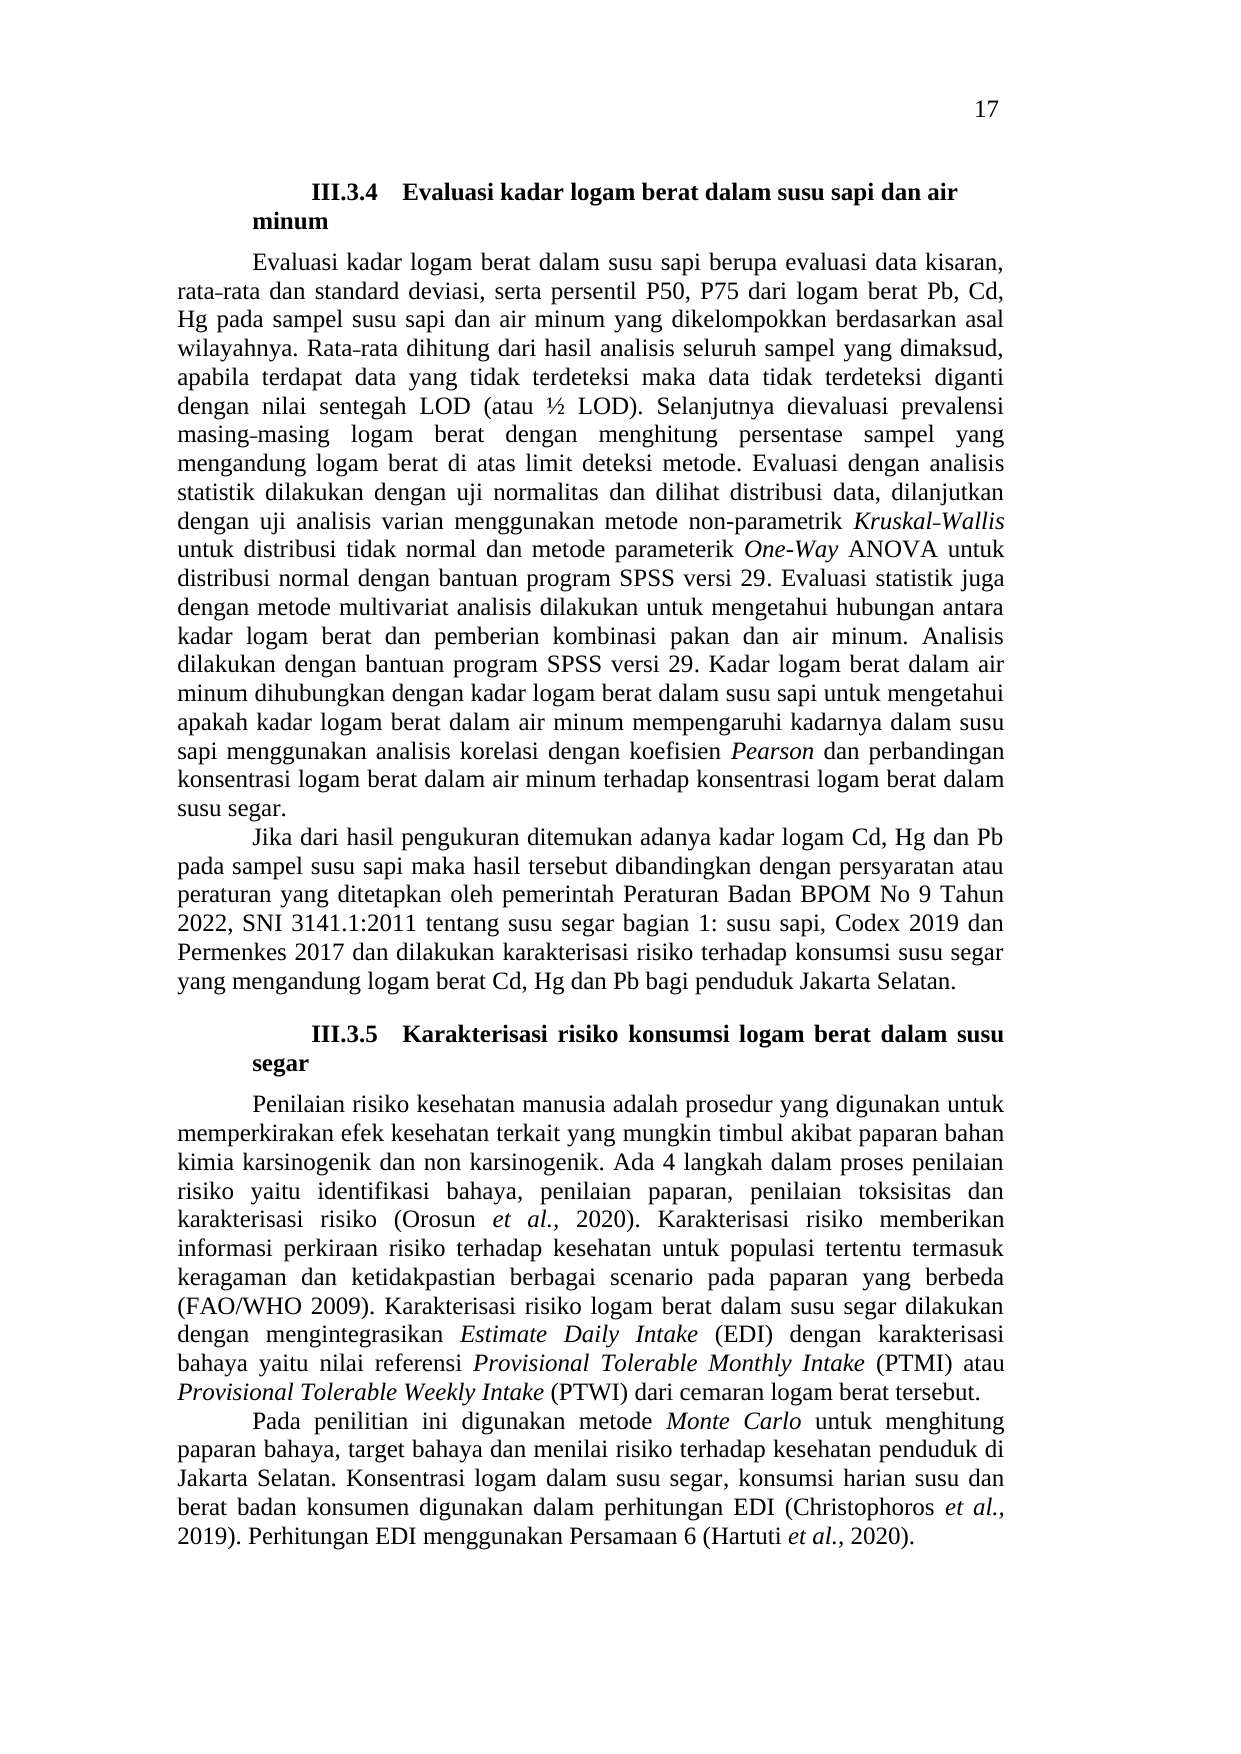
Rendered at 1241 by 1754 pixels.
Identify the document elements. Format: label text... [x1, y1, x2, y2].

text Evaluasi kadar logam berat dalam susu sapi dan air minum [252, 177, 1005, 234]
text Jika dari hasil pengukuran ditemukan adanya kadar logam Cd, Hg dan Pb pada sampel susu sapi maka hasil tersebut dibandingkan dengan persyaratan atau peraturan yang ditetapkan oleh pemerintah Peraturan Badan BPOM No 9 Tahun 2022, SNI 3141.1:2011 tentang susu segar bagian 1: susu sapi, Codex 2019 dan Permenkes 2017 dan dilakukan karakterisasi risiko terhadap konsumsi susu segar yang mengandung logam berat Cd, Hg dan Pb bagi penduduk Jakarta Selatan. [177, 822, 1005, 994]
text Pada penilitian ini digunakan metode Monte Carlo untuk menghitung paparan bahaya, target bahaya dan menilai risiko terhadap kesehatan penduduk di Jakarta Selatan. Konsentrasi logam dalam susu segar, konsumsi harian susu dan berat badan konsumen digunakan dalam perhitungan EDI (Christophoros et al., 2019). Perhitungan EDI menggunakan Persamaan 6 (Hartuti et al., 2020). [177, 1406, 1005, 1549]
text Karakterisasi risiko konsumsi logam berat dalam susu segar [252, 1019, 1005, 1077]
text Penilaian risiko kesehatan manusia adalah prosedur yang digunakan untuk memperkirakan efek kesehatan terkait yang mungkin timbul akibat paparan bahan kimia karsinogenik dan non karsinogenik. Ada 4 langkah dalam proses penilaian risiko yaitu identifikasi bahaya, penilaian paparan, penilaian toksisitas dan karakterisasi risiko (Orosun et al., 2020). Karakterisasi risiko memberikan informasi perkiraan risiko terhadap kesehatan untuk populasi tertentu termasuk keragaman dan ketidakpastian berbagai scenario pada paparan yang berbeda (FAO/WHO 2009). Karakterisasi risiko logam berat dalam susu segar dilakukan dengan mengintegrasikan Estimate Daily Intake (EDI) dengan karakterisasi bahaya yaitu nilai referensi Provisional Tolerable Monthly Intake (PTMI) atau Provisional Tolerable Weekly Intake (PTWI) dari cemaran logam berat tersebut. [177, 1089, 1005, 1406]
text Evaluasi kadar logam berat dalam susu sapi berupa evaluasi data kisaran, rata˗rata dan standard deviasi, serta persentil P50, P75 dari logam berat Pb, Cd, Hg pada sampel susu sapi dan air minum yang dikelompokkan berdasarkan asal wilayahnya. Rata˗rata dihitung dari hasil analisis seluruh sampel yang dimaksud, apabila terdapat data yang tidak terdeteksi maka data tidak terdeteksi diganti dengan nilai sentegah LOD (atau ½ LOD). Selanjutnya dievaluasi prevalensi masing˗masing logam berat dengan menghitung persentase sampel yang mengandung logam berat di atas limit deteksi metode. Evaluasi dengan analisis statistik dilakukan dengan uji normalitas dan dilihat distribusi data, dilanjutkan dengan uji analisis varian menggunakan metode non-parametrik Kruskal˗Wallis untuk distribusi tidak normal dan metode parameterik One-Way ANOVA untuk distribusi normal dengan bantuan program SPSS versi 29. Evaluasi statistik juga dengan metode multivariat analisis dilakukan untuk mengetahui hubungan antara kadar logam berat dan pemberian kombinasi pakan dan air minum. Analisis dilakukan dengan bantuan program SPSS versi 29. Kadar logam berat dalam air minum dihubungkan dengan kadar logam berat dalam susu sapi untuk mengetahui apakah kadar logam berat dalam air minum mempengaruhi kadarnya dalam susu sapi menggunakan analisis korelasi dengan koefisien Pearson dan perbandingan konsentrasi logam berat dalam air minum terhadap konsentrasi logam berat dalam susu segar. [177, 247, 1005, 822]
